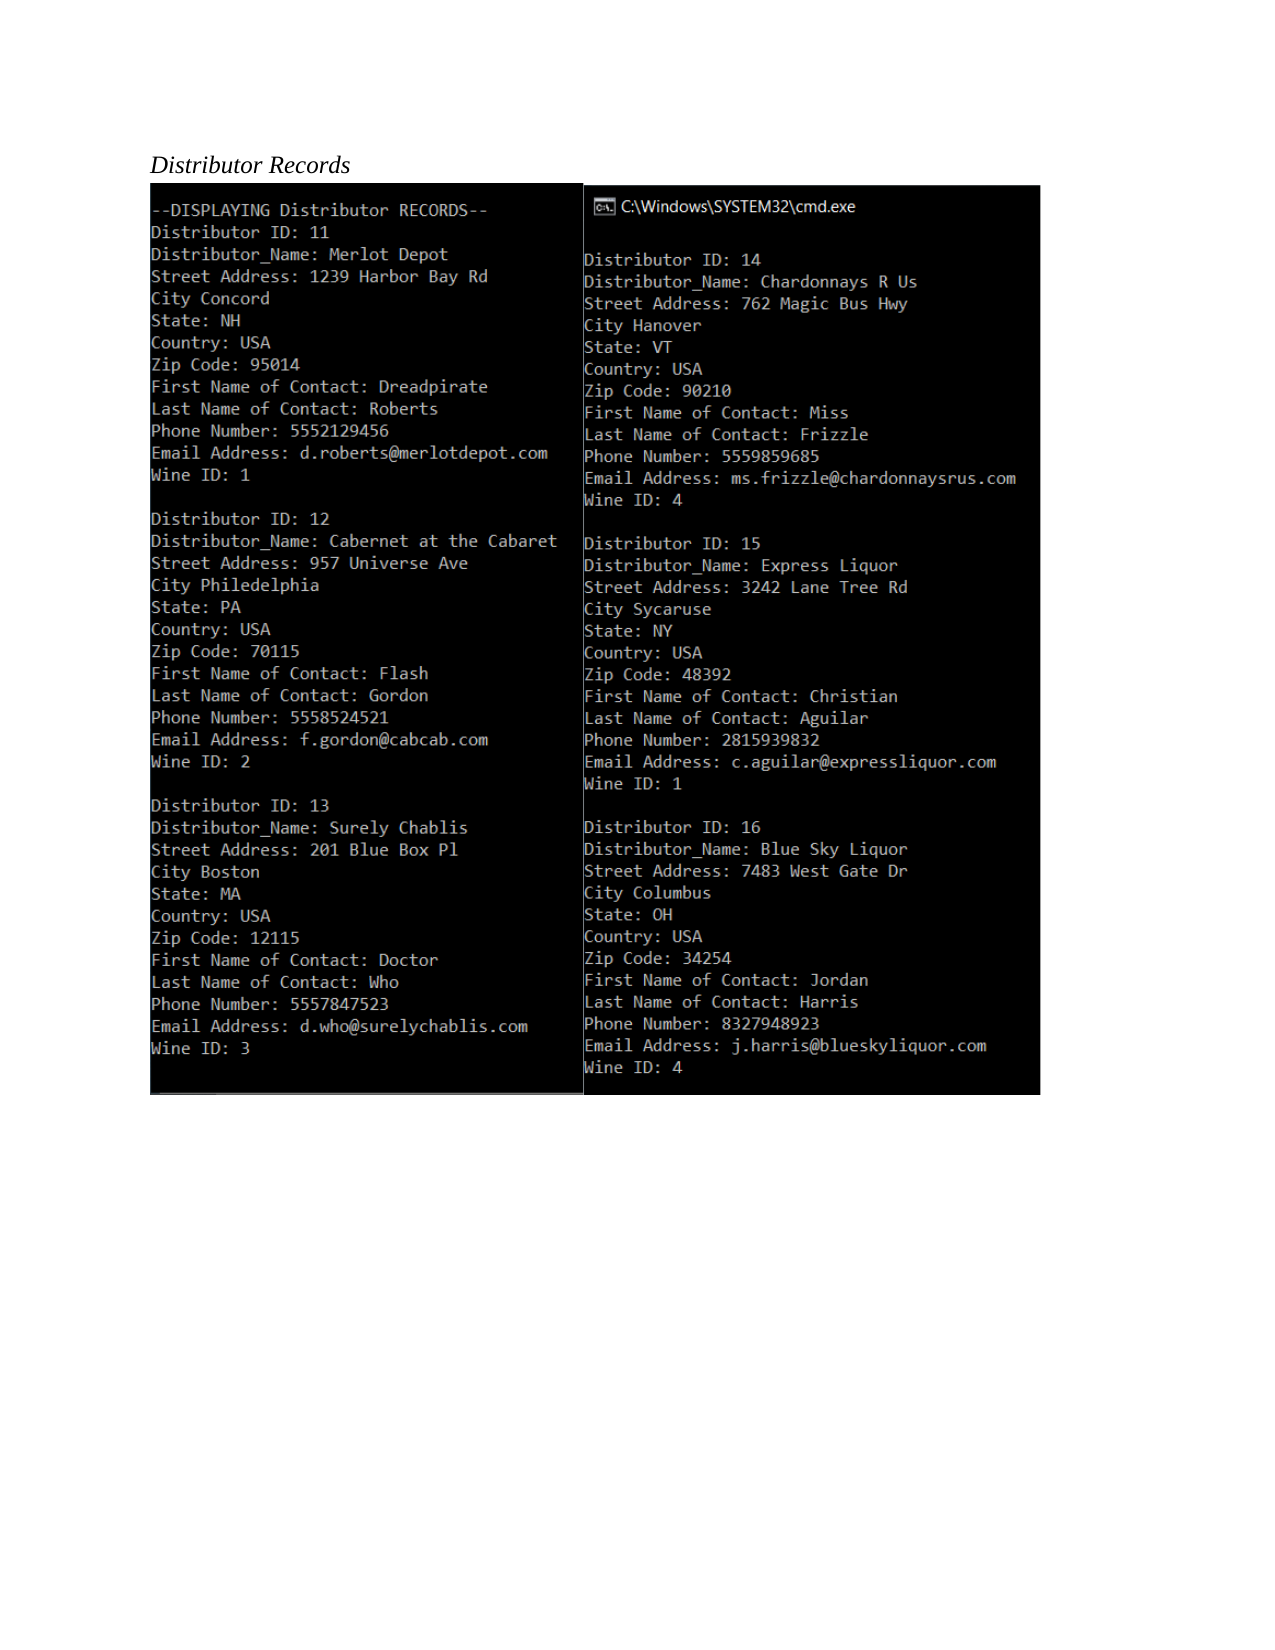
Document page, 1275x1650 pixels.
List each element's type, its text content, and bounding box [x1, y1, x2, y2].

text Distributor Records [150, 150, 1125, 179]
picture [150, 183, 1041, 1095]
